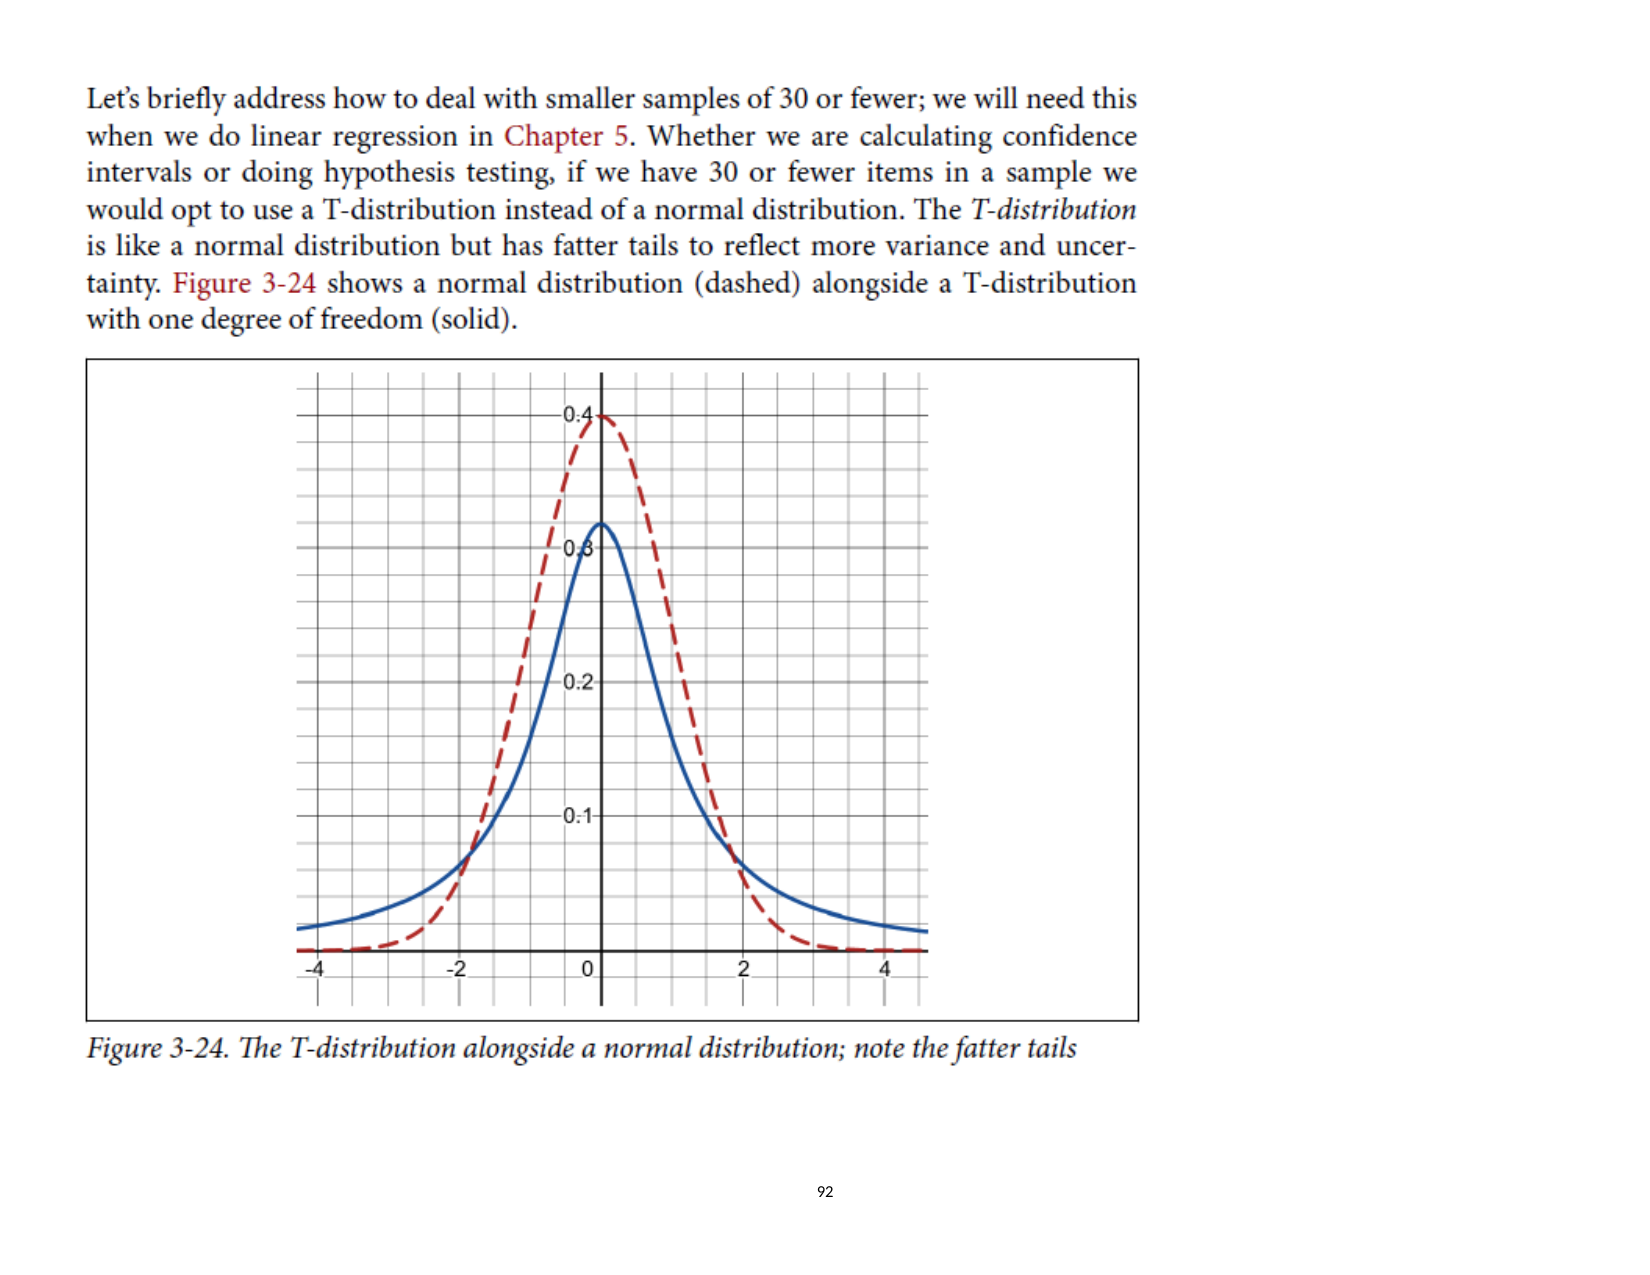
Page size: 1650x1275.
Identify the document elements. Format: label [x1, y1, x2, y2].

picture [75, 75, 1152, 1072]
